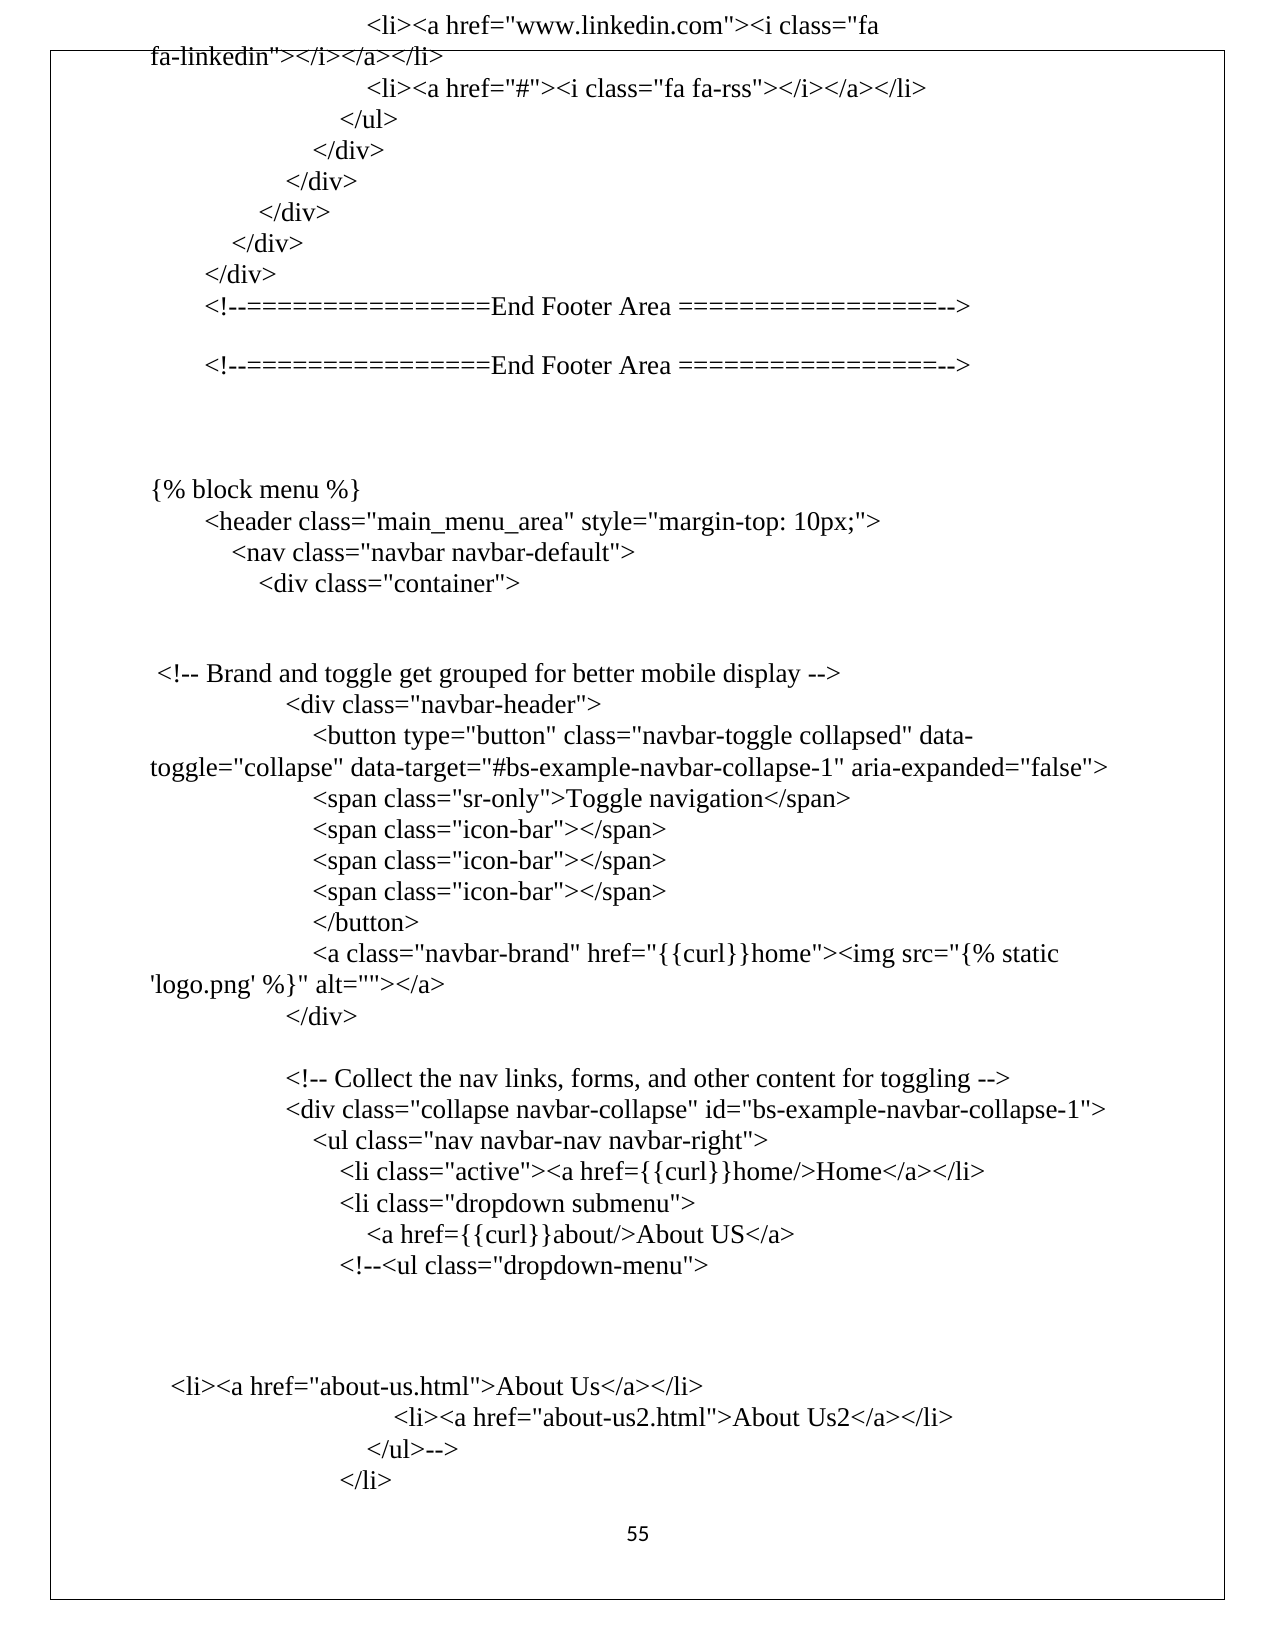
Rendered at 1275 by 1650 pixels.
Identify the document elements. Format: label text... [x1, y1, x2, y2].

text <!-- Collect the nav links, forms, and other content for toggling --> [150, 1062, 1125, 1093]
text </div> [150, 196, 1125, 227]
text </div> [150, 258, 1125, 290]
text </div> [150, 165, 1125, 196]
text {% block menu %} [150, 473, 1125, 504]
text </ul>--> [150, 1433, 1125, 1464]
text <div class="container"> [150, 567, 1125, 598]
text <li><a href="about-us2.html">About Us2</a></li> [150, 1402, 1125, 1433]
text </div> [150, 134, 1125, 165]
text <li><a href="www.linkedin.com"><i class="fa fa-linkedin"></i></a></li> [150, 9, 1125, 50]
text <li><a href="www.linkedin.com"><i class="fa fa-linkedin"></i></a></li> [150, 51, 1125, 72]
text <!--================End Footer Area =================--> [150, 349, 1125, 380]
text <li class="active"><a href={{curl}}home/>Home</a></li> [150, 1156, 1125, 1187]
text <!-- Brand and toggle get grouped for better mobile display --> [150, 657, 1125, 688]
text </div> [150, 1000, 1125, 1031]
text </button> [150, 906, 1125, 937]
text <a class="navbar-brand" href="{{curl}}home"><img src="{% static 'logo.png' %}" alt=""></a> [150, 937, 1125, 1000]
text <div class="navbar-header"> [150, 688, 1125, 719]
text <li><a href="about-us.html">About Us</a></li> [150, 1370, 1125, 1402]
text <!--================End Footer Area =================--> [150, 290, 1125, 321]
text <!--<ul class="dropdown-menu"> [150, 1249, 1125, 1280]
text <li><a href="#"><i class="fa fa-rss"></i></a></li> [150, 72, 1125, 103]
text <span class="icon-bar"></span> [150, 844, 1125, 875]
text <a href={{curl}}about/>About US</a> [150, 1218, 1125, 1249]
text </ul> [150, 103, 1125, 134]
text <header class="main_menu_area" style="margin-top: 10px;"> [150, 504, 1125, 536]
text </li> [150, 1464, 1125, 1495]
text <li class="dropdown submenu"> [150, 1187, 1125, 1218]
text <ul class="nav navbar-nav navbar-right"> [150, 1124, 1125, 1156]
text <span class="icon-bar"></span> [150, 875, 1125, 906]
text <span class="sr-only">Toggle navigation</span> [150, 782, 1125, 813]
text <button type="button" class="navbar-toggle collapsed" data-toggle="collapse" data-target="#bs-example-navbar-collapse-1" aria-expanded="false"> [150, 719, 1125, 782]
text <nav class="navbar navbar-default"> [150, 536, 1125, 567]
text <span class="icon-bar"></span> [150, 813, 1125, 844]
text </div> [150, 227, 1125, 258]
text <div class="collapse navbar-collapse" id="bs-example-navbar-collapse-1"> [150, 1093, 1125, 1124]
